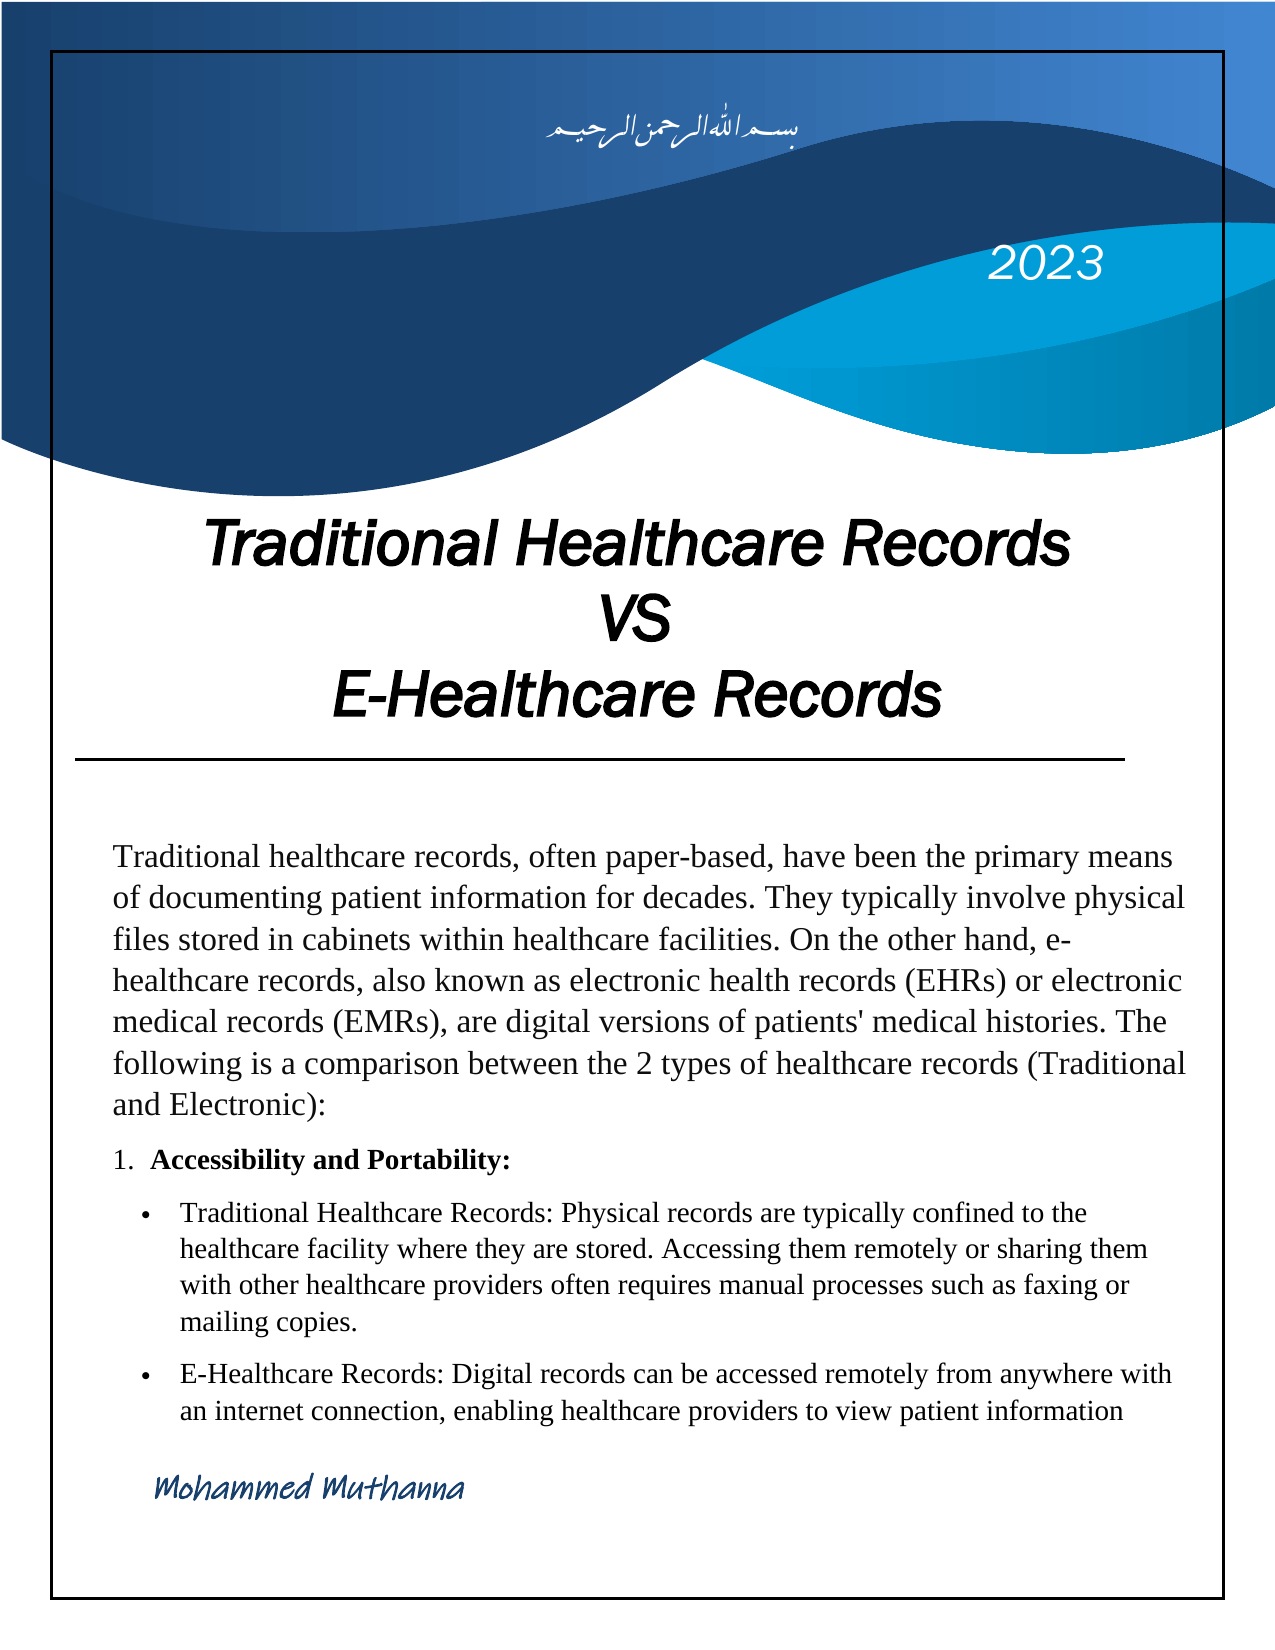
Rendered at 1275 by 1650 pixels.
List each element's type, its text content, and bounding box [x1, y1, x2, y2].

text E-Healthcare Records [150, 654, 1125, 730]
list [142, 1356, 1200, 1426]
text VS [150, 579, 1125, 654]
text Traditional healthcare records, often paper-based, have been the primary means of documenting patient information for decades. They typically involve physical files stored in cabinets within healthcare facilities. On the other hand, e-healthcare records, also known as electronic health records (EHRs) or electronic medical records (EMRs), are digital versions of patients' medical histories. The following is a comparison between the 2 types of healthcare records (Traditional and Electronic): [112, 836, 1200, 1123]
text Traditional Healthcare Records [150, 503, 1125, 579]
list Accessibility and Portability: [112, 1142, 1200, 1176]
list Traditional Healthcare Records: Physical records are typically confined to the healthcare facility where they are stored. Accessing them remotely or sharing them with other healthcare providers often requires manual processes such as faxing or mailing copies. [142, 1195, 1200, 1337]
